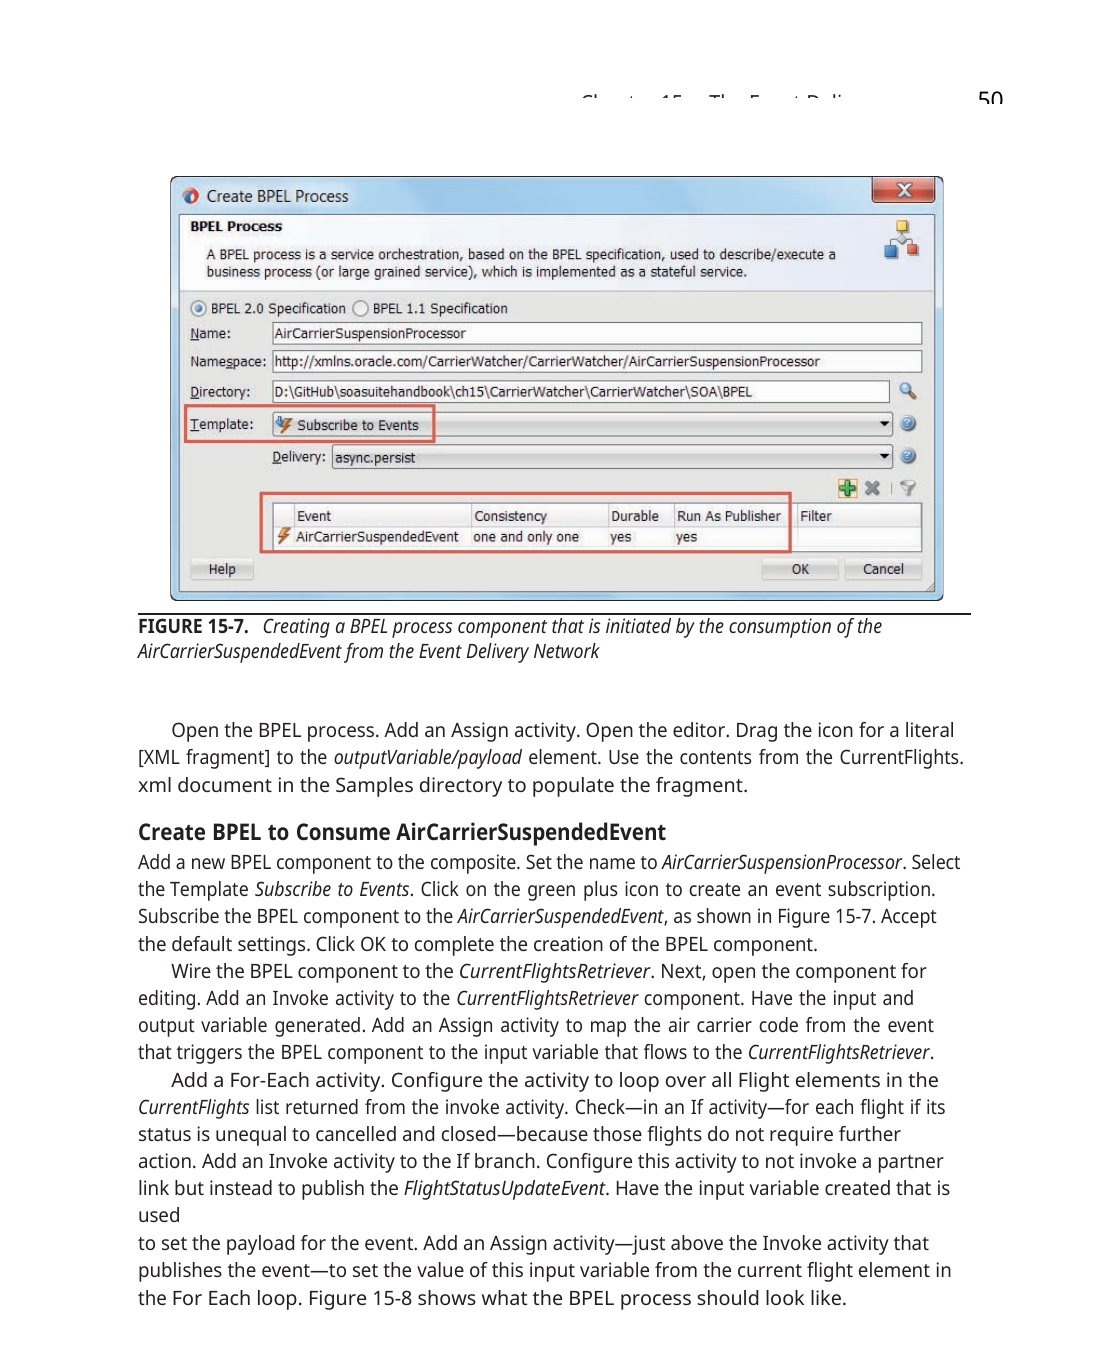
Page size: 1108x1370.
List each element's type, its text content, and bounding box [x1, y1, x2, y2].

text Add a new BPEL component to the composite. Set the name to AirCarrierSuspensionProcessor. Select the Template Subscribe to Events. Click on the green plus icon to create an event subscription. Subscribe the BPEL component to the AirCarrierSuspendedEvent, as shown in Figure 15-7. Accept the default settings. Click OK to complete the creation of the BPEL component. [138, 848, 961, 957]
text Add a For-Each activity. Configure the activity to loop over all Flight elements in the CurrentFlights list returned from the invoke activity. Check—in an If activity—for each flight if its status is unequal to cancelled and closed—because those flights do not require further action. Add an Invoke activity to the If branch. Configure this activity to not invoke a partner link but instead to publish the FlightStatusUpdateEvent. Have the input variable created that is used [138, 1066, 962, 1229]
picture [170, 176, 944, 601]
text Wire the BPEL component to the CurrentFlightsRetriever. Next, open the component for editing. Add an Invoke activity to the CurrentFlightsRetriever component. Have the input and output variable generated. Add an Assign activity to map the air carrier code from the event that triggers the BPEL component to the input variable that flows to the CurrentFlightsRetriever. [138, 957, 957, 1066]
text FIGURE 15-7. Creating a BPEL process component that is initiated by the consumption of the [138, 610, 1107, 638]
text to set the payload for the event. Add an Assign activity—just above the Invoke activity that publishes the event—to set the value of this input variable from the current flight element in the For Each loop. Figure 15-8 shows what the BPEL process should look like. [138, 1229, 962, 1311]
subtitle Create BPEL to Consume AirCarrierSuspendedEvent [138, 816, 1107, 847]
text Open the BPEL process. Add an Assign activity. Open the editor. Drag the icon for a literal [XML fragment] to the outputVariable/payload element. Use the contents from the CurrentFlights. xml document in the Samples directory to populate the fragment. [138, 716, 964, 798]
text AirCarrierSuspendedEvent from the Event Delivery Network [138, 638, 1107, 665]
